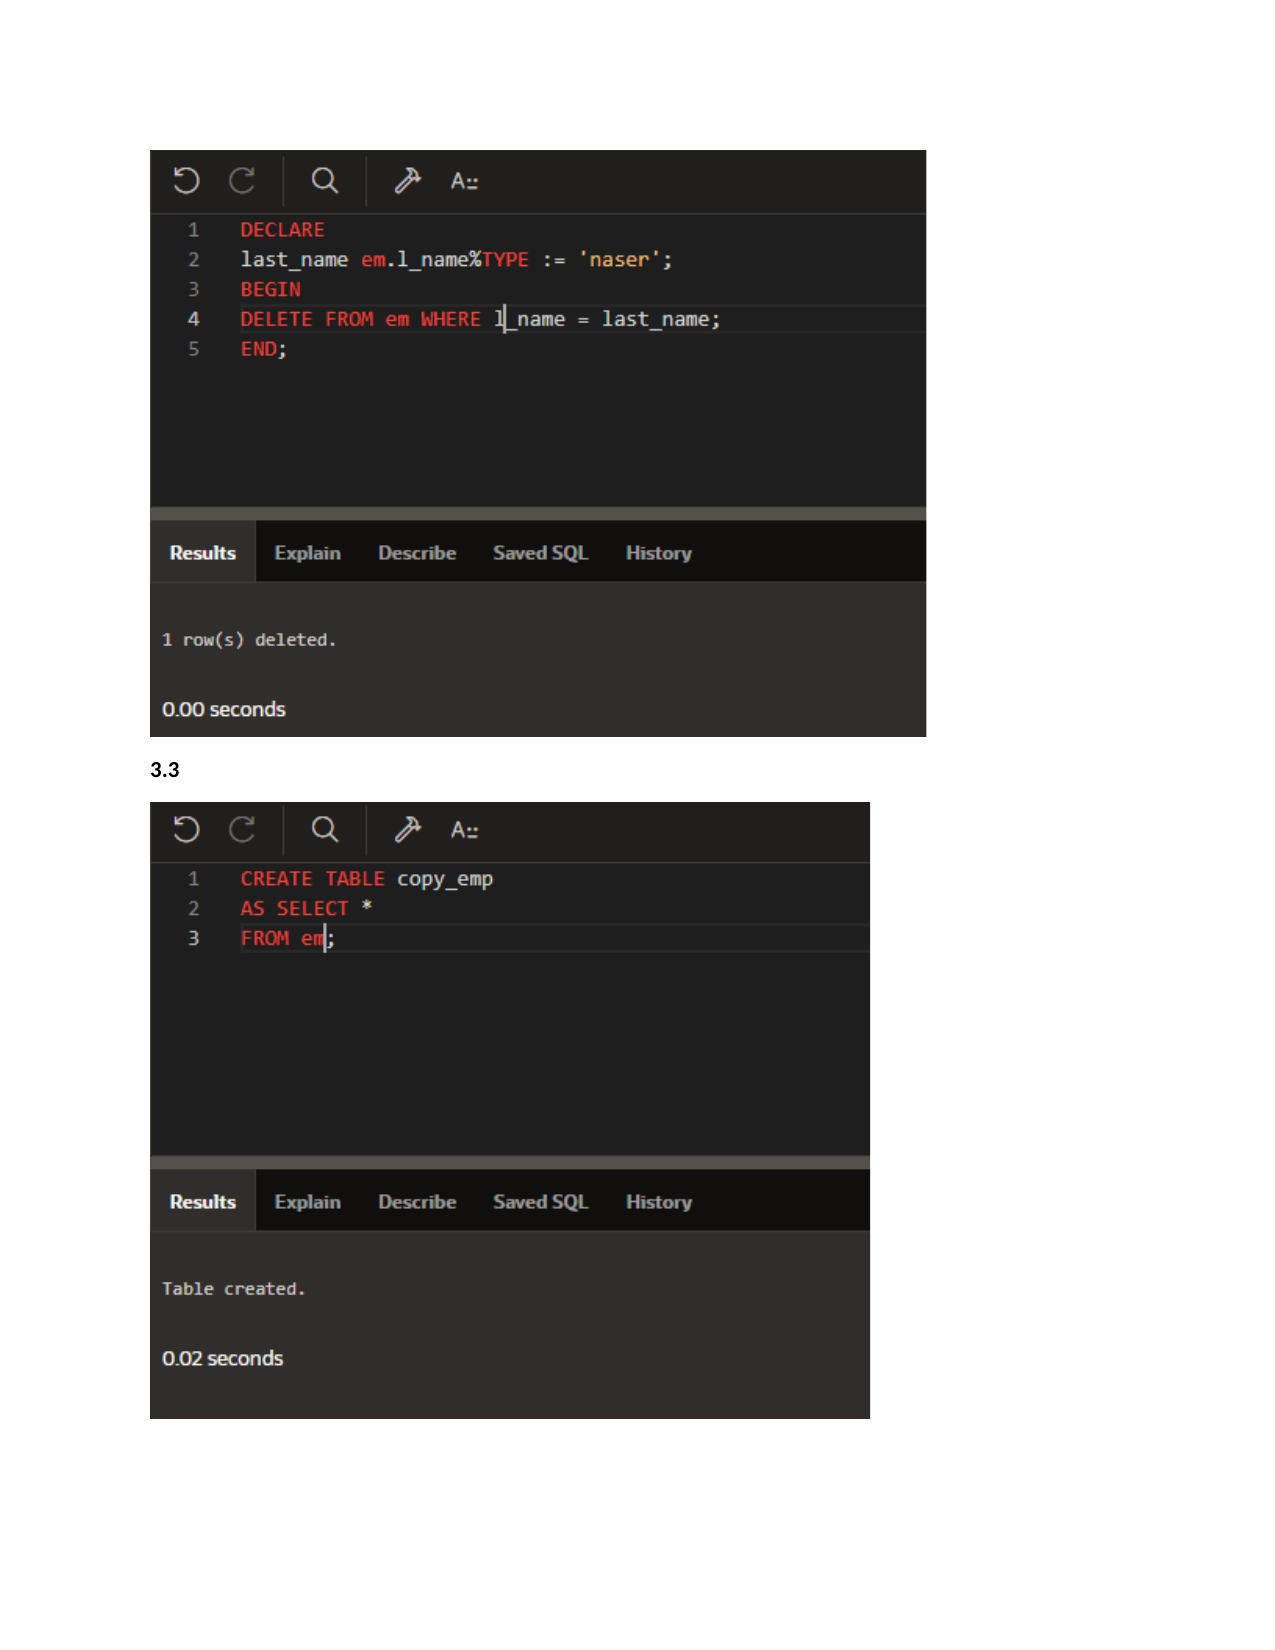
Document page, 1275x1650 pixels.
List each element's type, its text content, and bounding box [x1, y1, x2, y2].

text 3.3 [150, 755, 1125, 783]
picture [150, 150, 927, 737]
picture [150, 802, 871, 1419]
